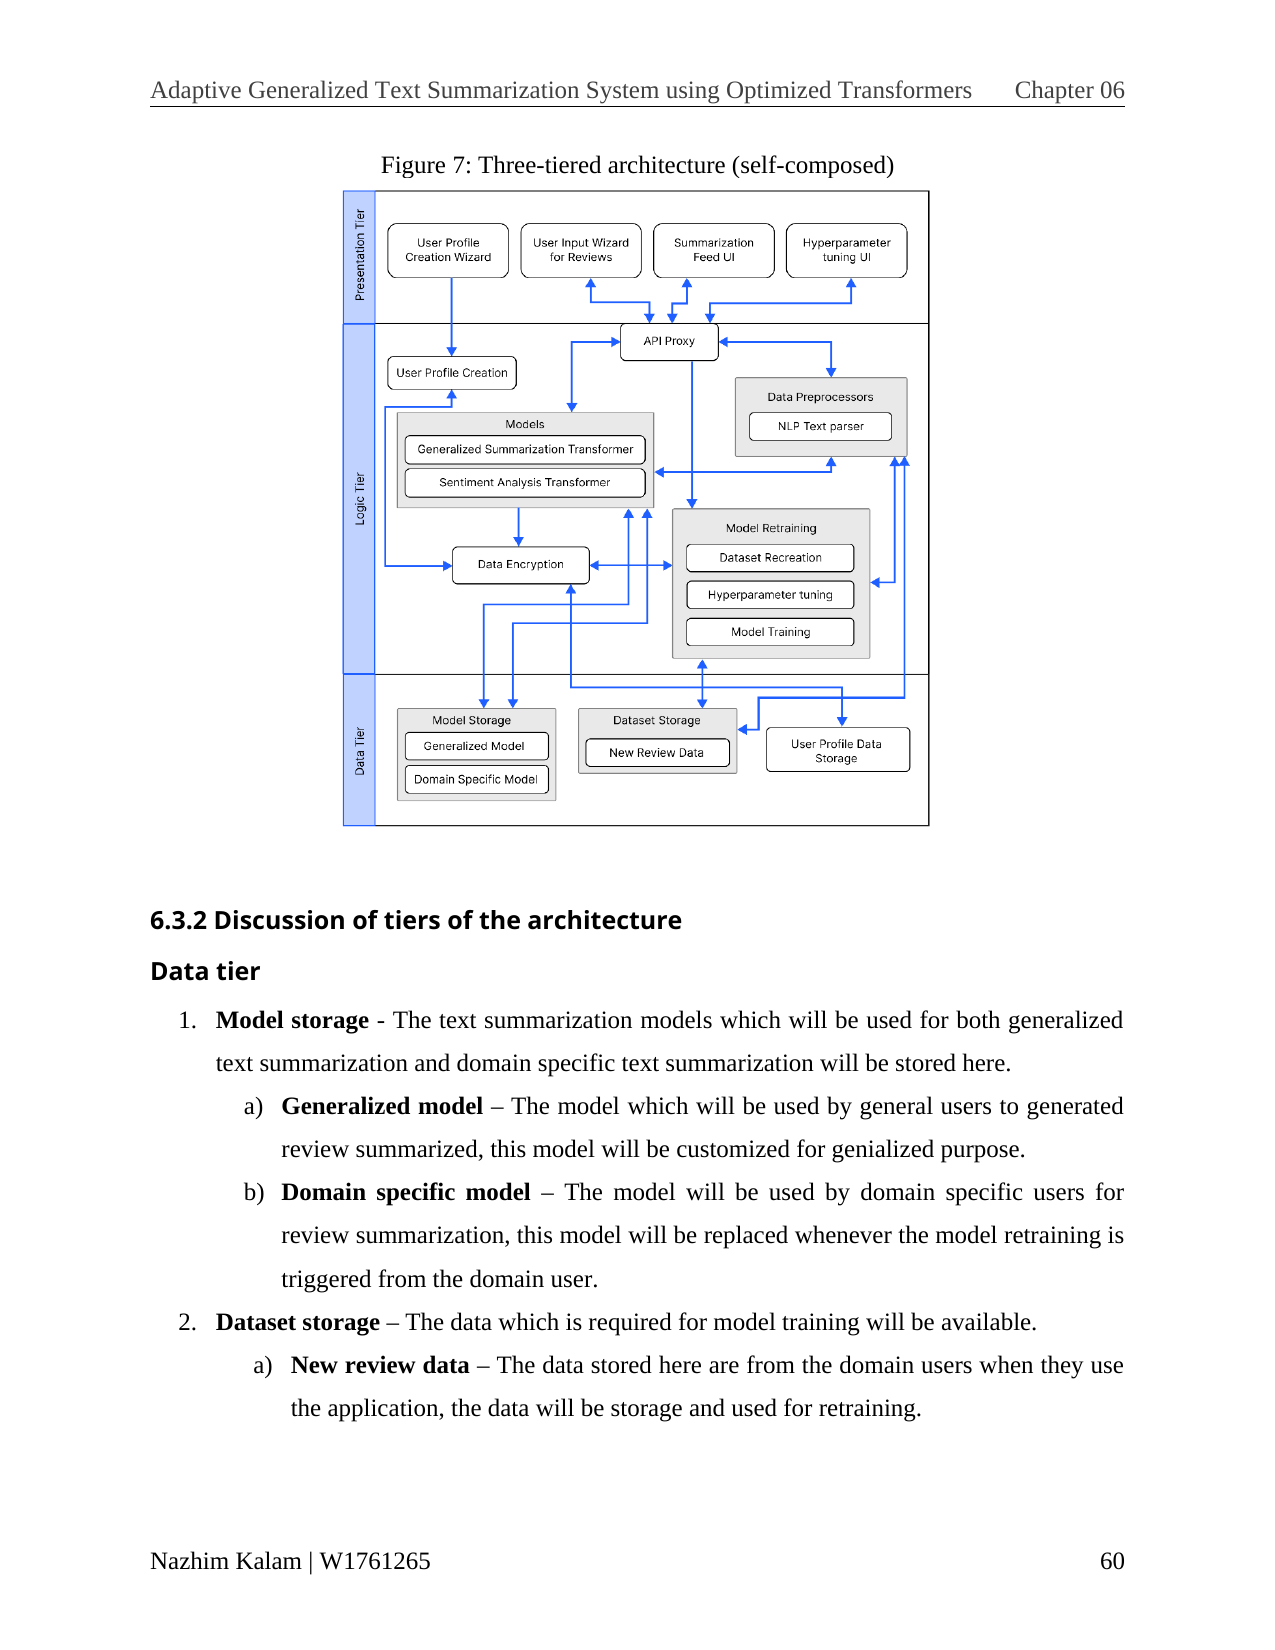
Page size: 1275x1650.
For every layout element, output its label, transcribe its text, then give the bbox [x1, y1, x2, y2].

list Dataset storage – The data which is required for model training will be available. [178, 1307, 1125, 1336]
list Model storage - The text summarization models which will be used for both generalized text summarization and domain specific text summarization will be stored here. [178, 1005, 1125, 1077]
list Domain specific model – The model will be used by domain specific users for review summarization, this model will be replaced whenever the model retraining is triggered from the domain user. [244, 1177, 1125, 1292]
list Generalized model – The model which will be used by general users to generated review summarized, this model will be customized for genialized purpose. [244, 1091, 1125, 1163]
text Data tier [150, 954, 1125, 988]
picture [332, 178, 943, 839]
list New review data – The data stored here are from the domain users when they use the application, the data will be storage and used for retraining. [253, 1350, 1125, 1422]
subtitle 6.3.2 Discussion of tiers of the architecture [150, 903, 1125, 937]
